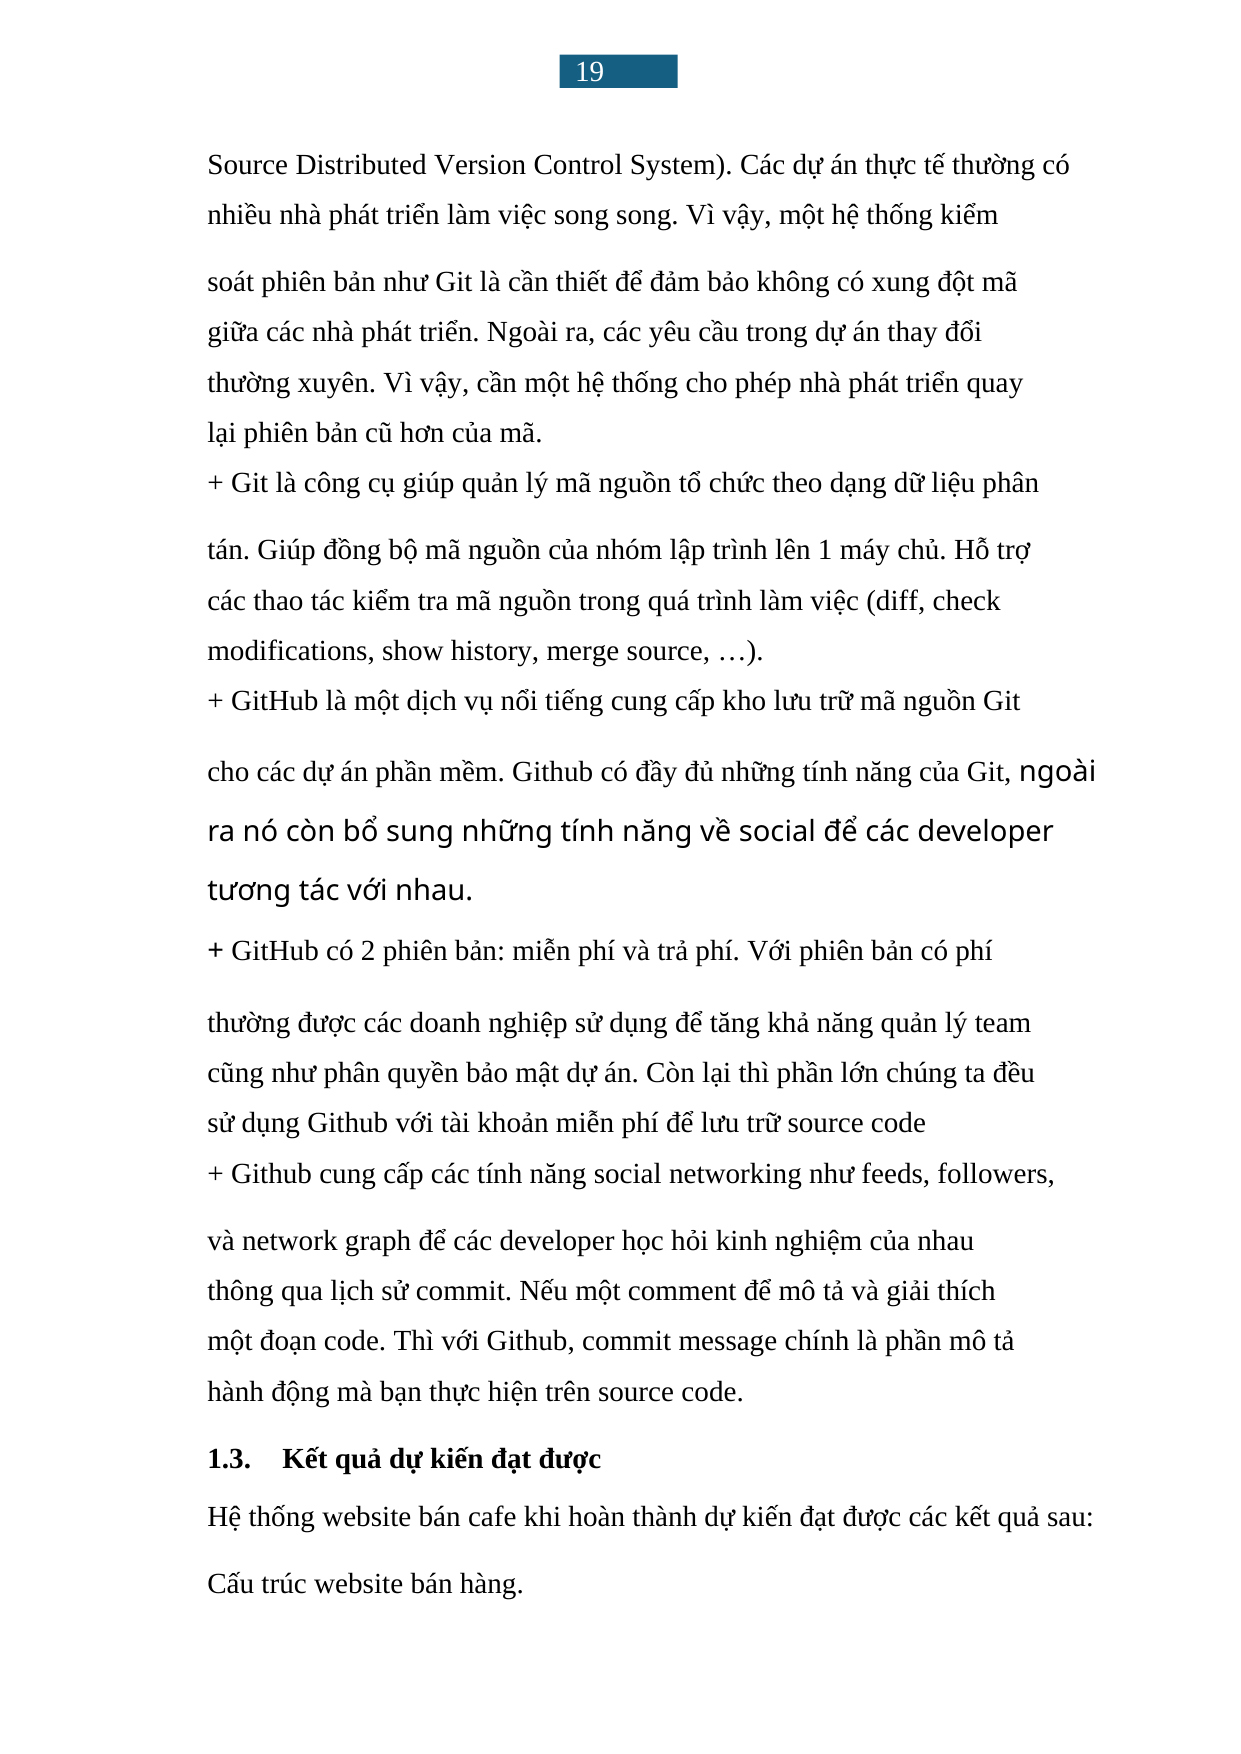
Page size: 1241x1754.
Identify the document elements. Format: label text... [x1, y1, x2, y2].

text Cấu trúc website bán hàng. [207, 1566, 1122, 1600]
text Hệ thống website bán cafe khi hoàn thành dự kiến đạt được các kết quả sau: [207, 1499, 1122, 1533]
text và network graph để các developer học hỏi kinh nghiệm của nhau [207, 1223, 1122, 1256]
text + Github cung cấp các tính năng social networking như feeds, followers, [207, 1156, 1122, 1189]
text tán. Giúp đồng bộ mã nguồn của nhóm lập trình lên 1 máy chủ. Hỗ trợ [207, 532, 1122, 566]
subtitle Kết quả dự kiến đạt được [207, 1441, 1122, 1474]
text các thao tác kiểm tra mã nguồn trong quá trình làm việc (diff, check [207, 583, 1122, 616]
text + Git là công cụ giúp quản lý mã nguồn tổ chức theo dạng dữ liệu phân [207, 466, 1122, 499]
text giữa các nhà phát triển. Ngoài ra, các yêu cầu trong dự án thay đổi [207, 314, 1122, 348]
text modifications, show history, merge source, …). [207, 633, 1122, 667]
text Source Distributed Version Control System). Các dự án thực tế thường có nhiều nhà phát triển làm việc song song. Vì vậy, một hệ thống kiểm [207, 147, 1122, 231]
text hành động mà bạn thực hiện trên source code. [207, 1374, 1122, 1407]
text soát phiên bản như Git là cần thiết để đảm bảo không có xung đột mã [207, 264, 1122, 298]
text thông qua lịch sử commit. Nếu một comment để mô tả và giải thích [207, 1273, 1122, 1307]
text cho các dự án phần mềm. Github có đầy đủ những tính năng của Git, ngoài ra nó còn bổ sung những tính năng về social để các developer tương tác với nhau. [207, 750, 1122, 909]
text sử dụng Github với tài khoản miễn phí để lưu trữ source code [207, 1106, 1122, 1139]
text thường được các doanh nghiệp sử dụng để tăng khả năng quản lý team [207, 1005, 1122, 1038]
text + GitHub là một dịch vụ nổi tiếng cung cấp kho lưu trữ mã nguồn Git [207, 683, 1122, 717]
text cũng như phân quyền bảo mật dự án. Còn lại thì phần lớn chúng ta đều [207, 1055, 1122, 1089]
text lại phiên bản cũ hơn của mã. [207, 415, 1122, 449]
text + GitHub có 2 phiên bản: miễn phí và trả phí. Với phiên bản có phí [207, 929, 1122, 968]
text một đoạn code. Thì với Github, commit message chính là phần mô tả [207, 1323, 1122, 1357]
text thường xuyên. Vì vậy, cần một hệ thống cho phép nhà phát triển quay [207, 365, 1122, 398]
